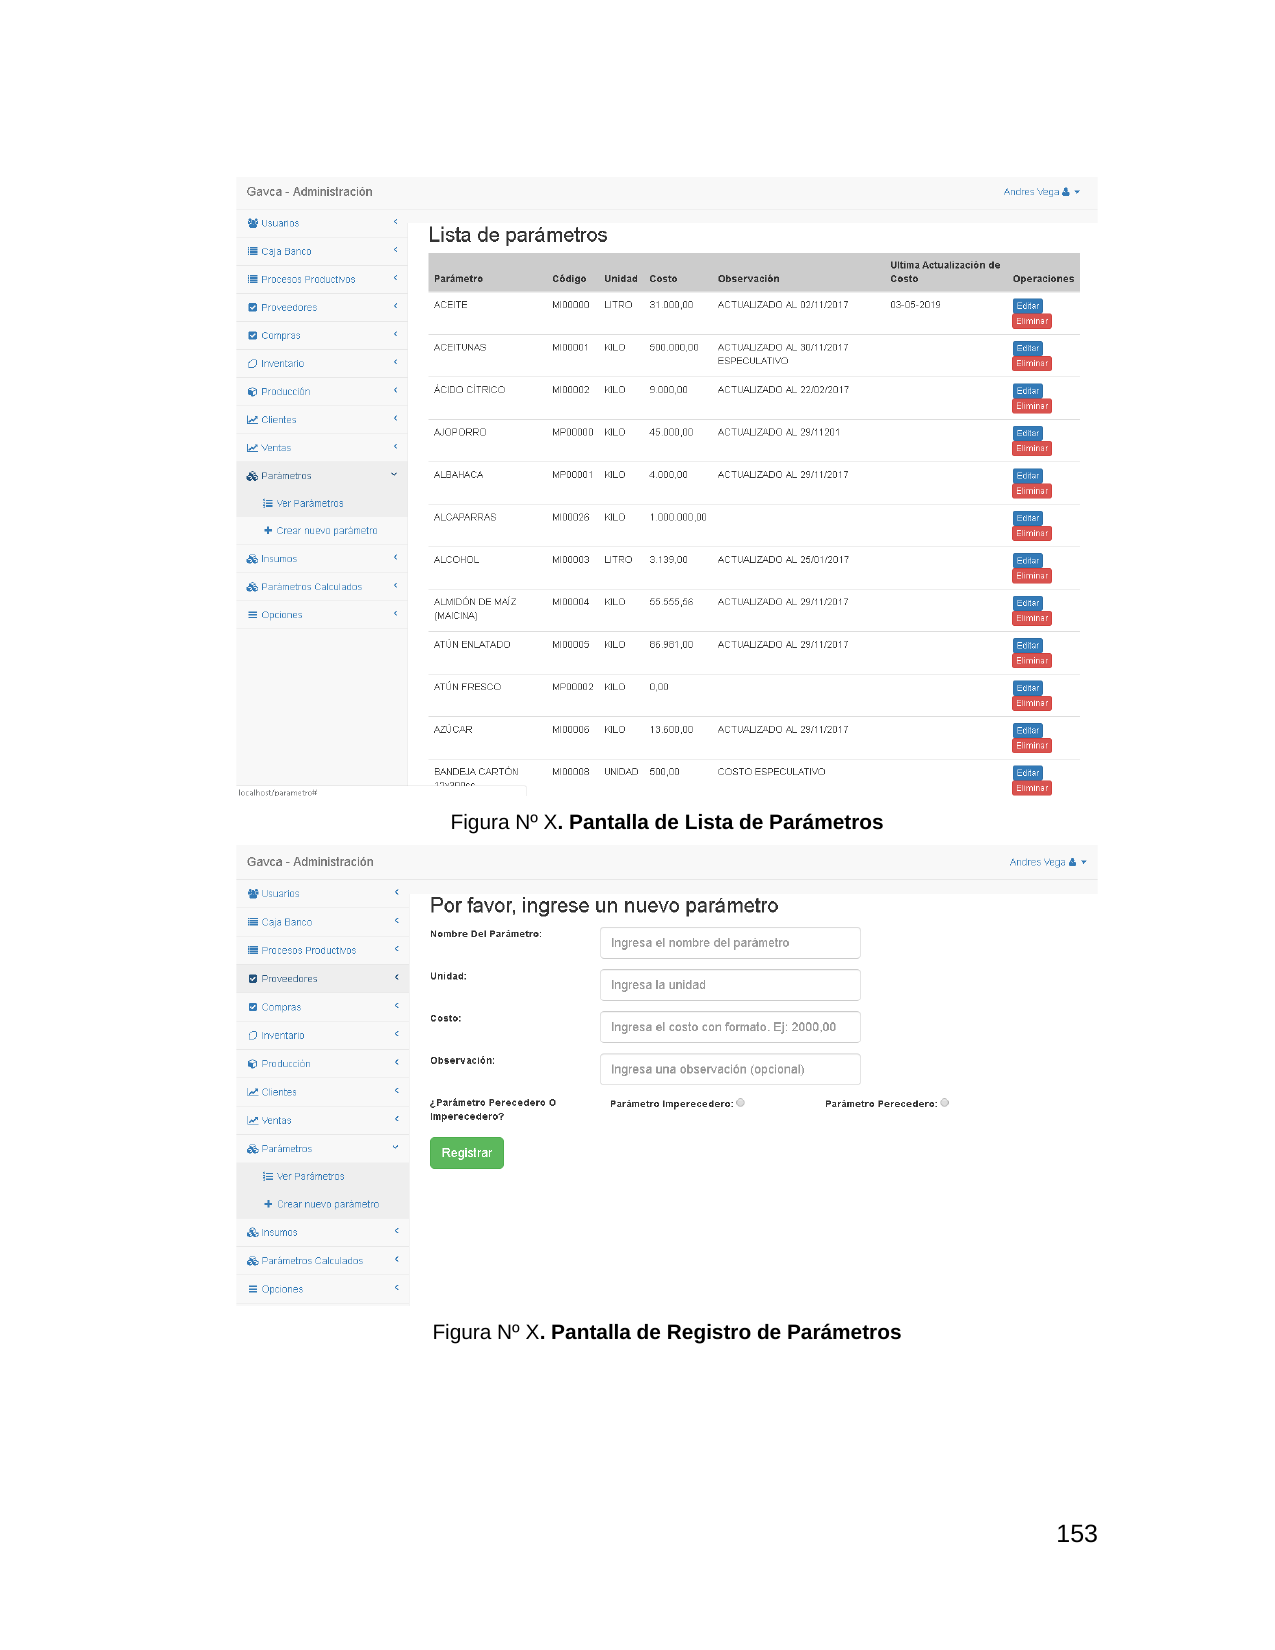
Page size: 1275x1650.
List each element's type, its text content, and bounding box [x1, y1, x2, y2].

text Figura Nº X. Pantalla de Lista de Parámetros [236, 810, 1098, 834]
picture [236, 845, 1098, 1306]
picture [236, 177, 1098, 796]
text Figura Nº X. Pantalla de Registro de Parámetros [236, 1320, 1098, 1344]
